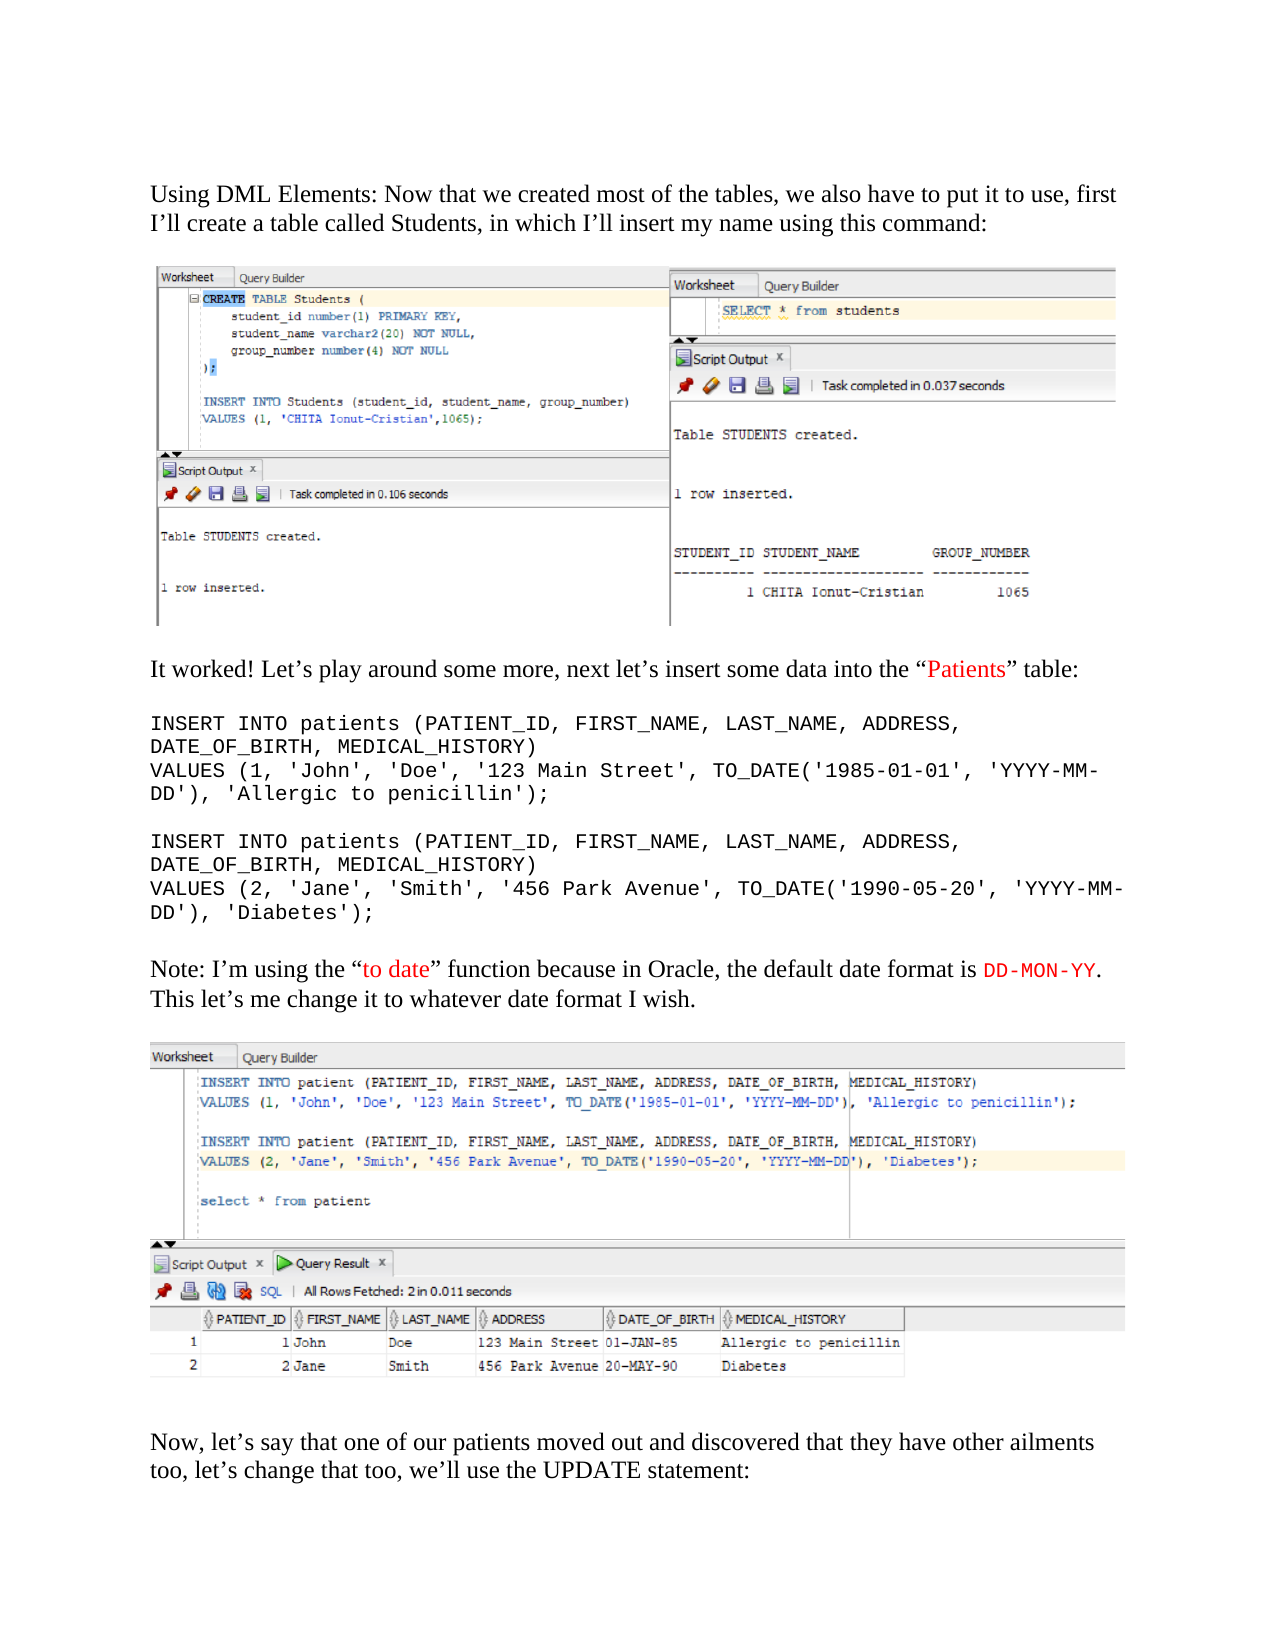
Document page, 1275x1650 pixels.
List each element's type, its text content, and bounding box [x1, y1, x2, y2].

text INSERT INTO patients (PATIENT_ID, FIRST_NAME, LAST_NAME, ADDRESS, DATE_OF_BIRTH, MEDICAL_HISTORY) [150, 712, 1125, 760]
text Now, let’s say that one of our patients moved out and discovered that they have other ailments too, let’s change that too, we’ll use the UPDATE statement: [150, 1427, 1125, 1484]
text It worked! Let’s play around some more, next let’s insert some data into the “Patients” table: [150, 654, 1125, 683]
text Note: I’m using the “to date” function because in Oracle, the default date format is DD-MON-YY. This let’s me change it to whatever date format I wish. [150, 954, 1125, 1013]
text VALUES (2, 'Jane', 'Smith', '456 Park Avenue', TO_DATE('1990-05-20', 'YYYY-MM-DD'), 'Diabetes'); [150, 878, 1125, 925]
picture [150, 1042, 1125, 1398]
text INSERT INTO patients (PATIENT_ID, FIRST_NAME, LAST_NAME, ADDRESS, DATE_OF_BIRTH, MEDICAL_HISTORY) [150, 831, 1125, 878]
text Using DML Elements: Now that we created most of the tables, we also have to put it to use, first I’ll create a table called Students, in which I’ll insert my name using this command: [150, 179, 1125, 237]
text VALUES (1, 'John', 'Doe', '123 Main Street', TO_DATE('1985-01-01', 'YYYY-MM-DD'), 'Allergic to penicillin'); [150, 760, 1125, 807]
picture [156, 265, 1116, 626]
